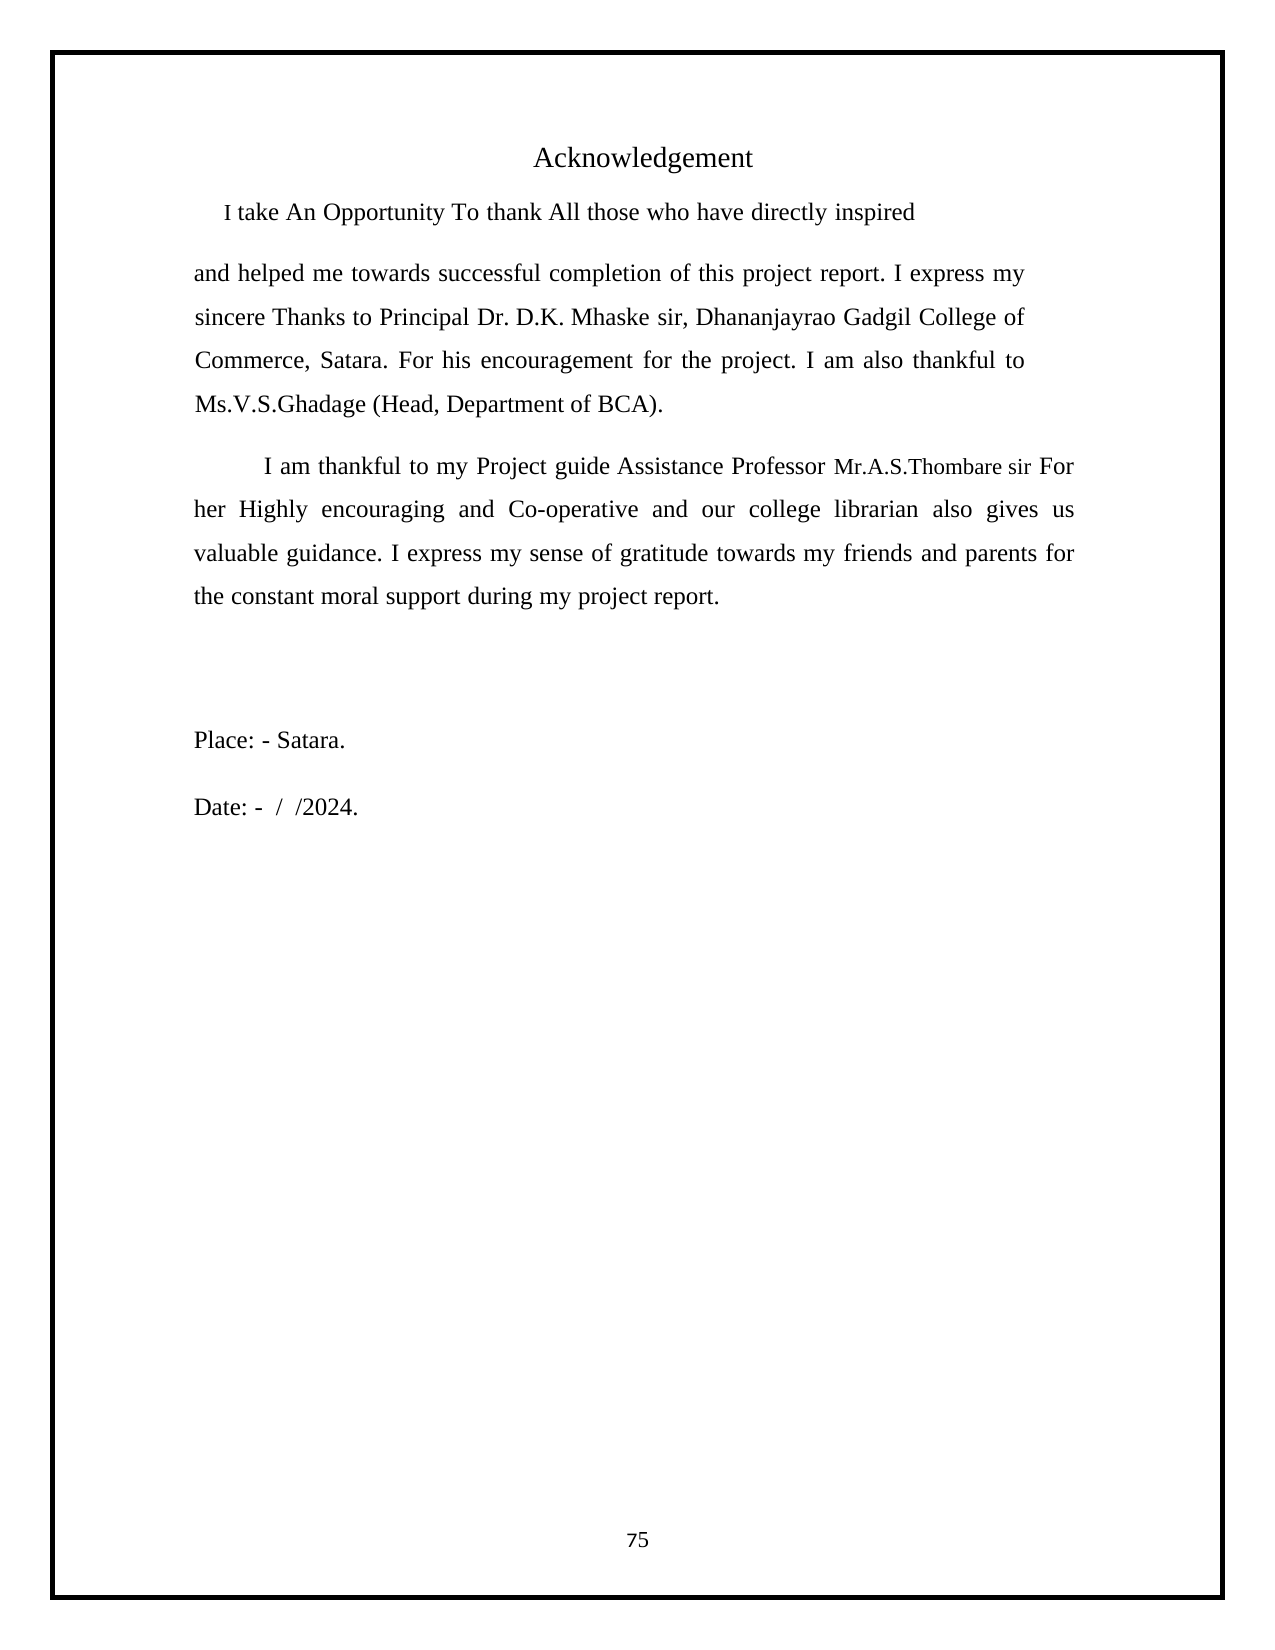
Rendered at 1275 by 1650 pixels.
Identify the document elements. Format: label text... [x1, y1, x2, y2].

text I take An Opportunity To thank All those who have directly inspired [223, 197, 1050, 226]
text Place: - Satara. Date: - / /2024. [193, 725, 389, 821]
text and helped me towards successful completion of this project report. I express my sincere Thanks to Principal Dr. D.K. Mhaske sir, Dhananjayrao Gadgil College of Commerce, Satara. For his encouragement for the project. I am also thankful to Ms.V.S.Ghadage (Head, Department of BCA). [193, 258, 1025, 418]
text Acknowledgement [236, 141, 1050, 174]
text I am thankful to my Project guide Assistance Professor Mr.A.S.Thombare sir For her Highly encouraging and Co-operative and our college librarian also gives us valuable guidance. I express my sense of gratitude towards my friends and parents for the constant moral support during my project report. [193, 451, 1074, 610]
